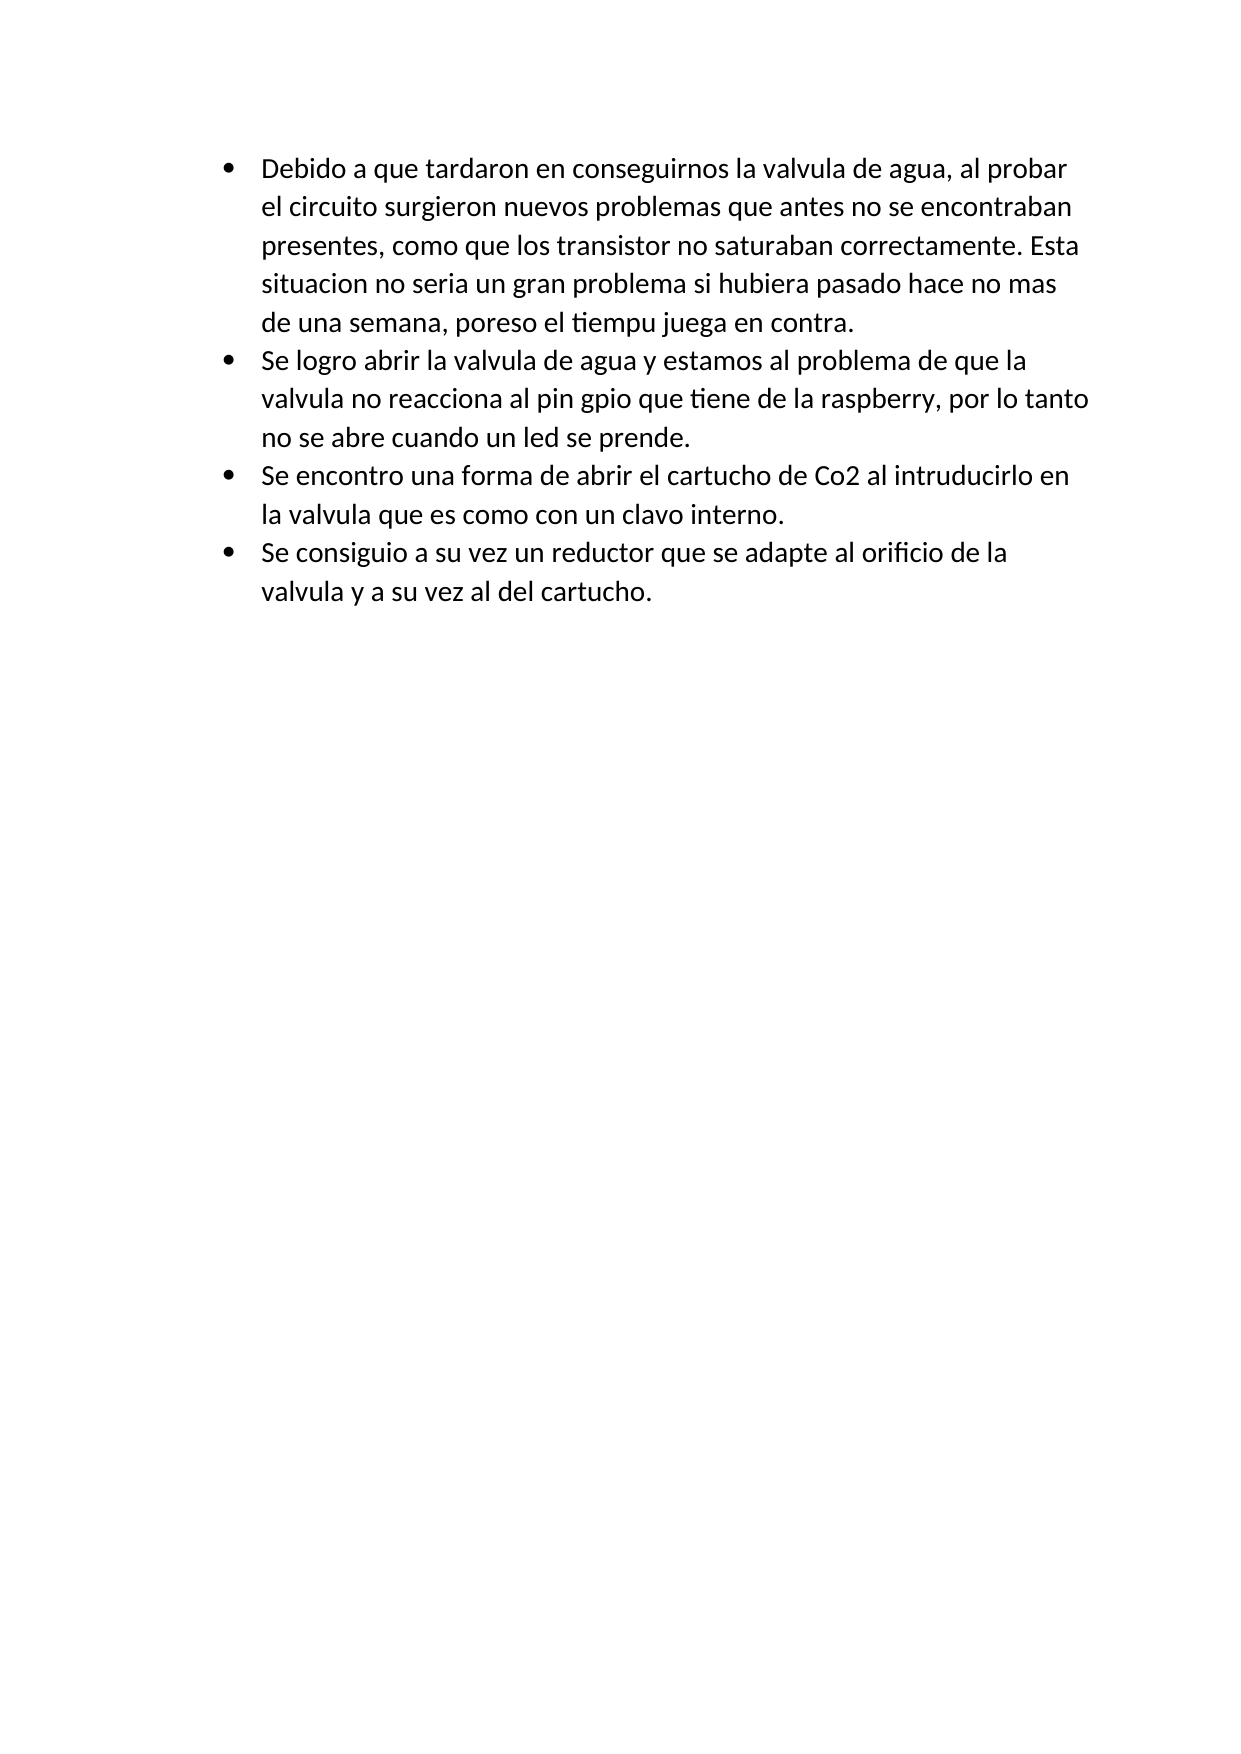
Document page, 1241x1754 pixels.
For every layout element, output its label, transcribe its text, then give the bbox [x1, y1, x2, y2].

list Se consiguio a su vez un reductor que se adapte al orificio de la valvula y a su vez al del cartucho. [224, 534, 1090, 608]
list Se encontro una forma de abrir el cartucho de Co2 al intruducirlo en la valvula que es como con un clavo interno. [224, 457, 1090, 532]
list Debido a que tardaron en conseguirnos la valvula de agua, al probar el circuito surgieron nuevos problemas que antes no se encontraban presentes, como que los transistor no saturaban correctamente. Esta situacion no seria un gran problema si hubiera pasado hace no mas de una semana, poreso el tiempu juega en contra. [224, 150, 1090, 339]
list Se logro abrir la valvula de agua y estamos al problema de que la valvula no reacciona al pin gpio que tiene de la raspberry, por lo tanto no se abre cuando un led se prende. [224, 342, 1090, 455]
